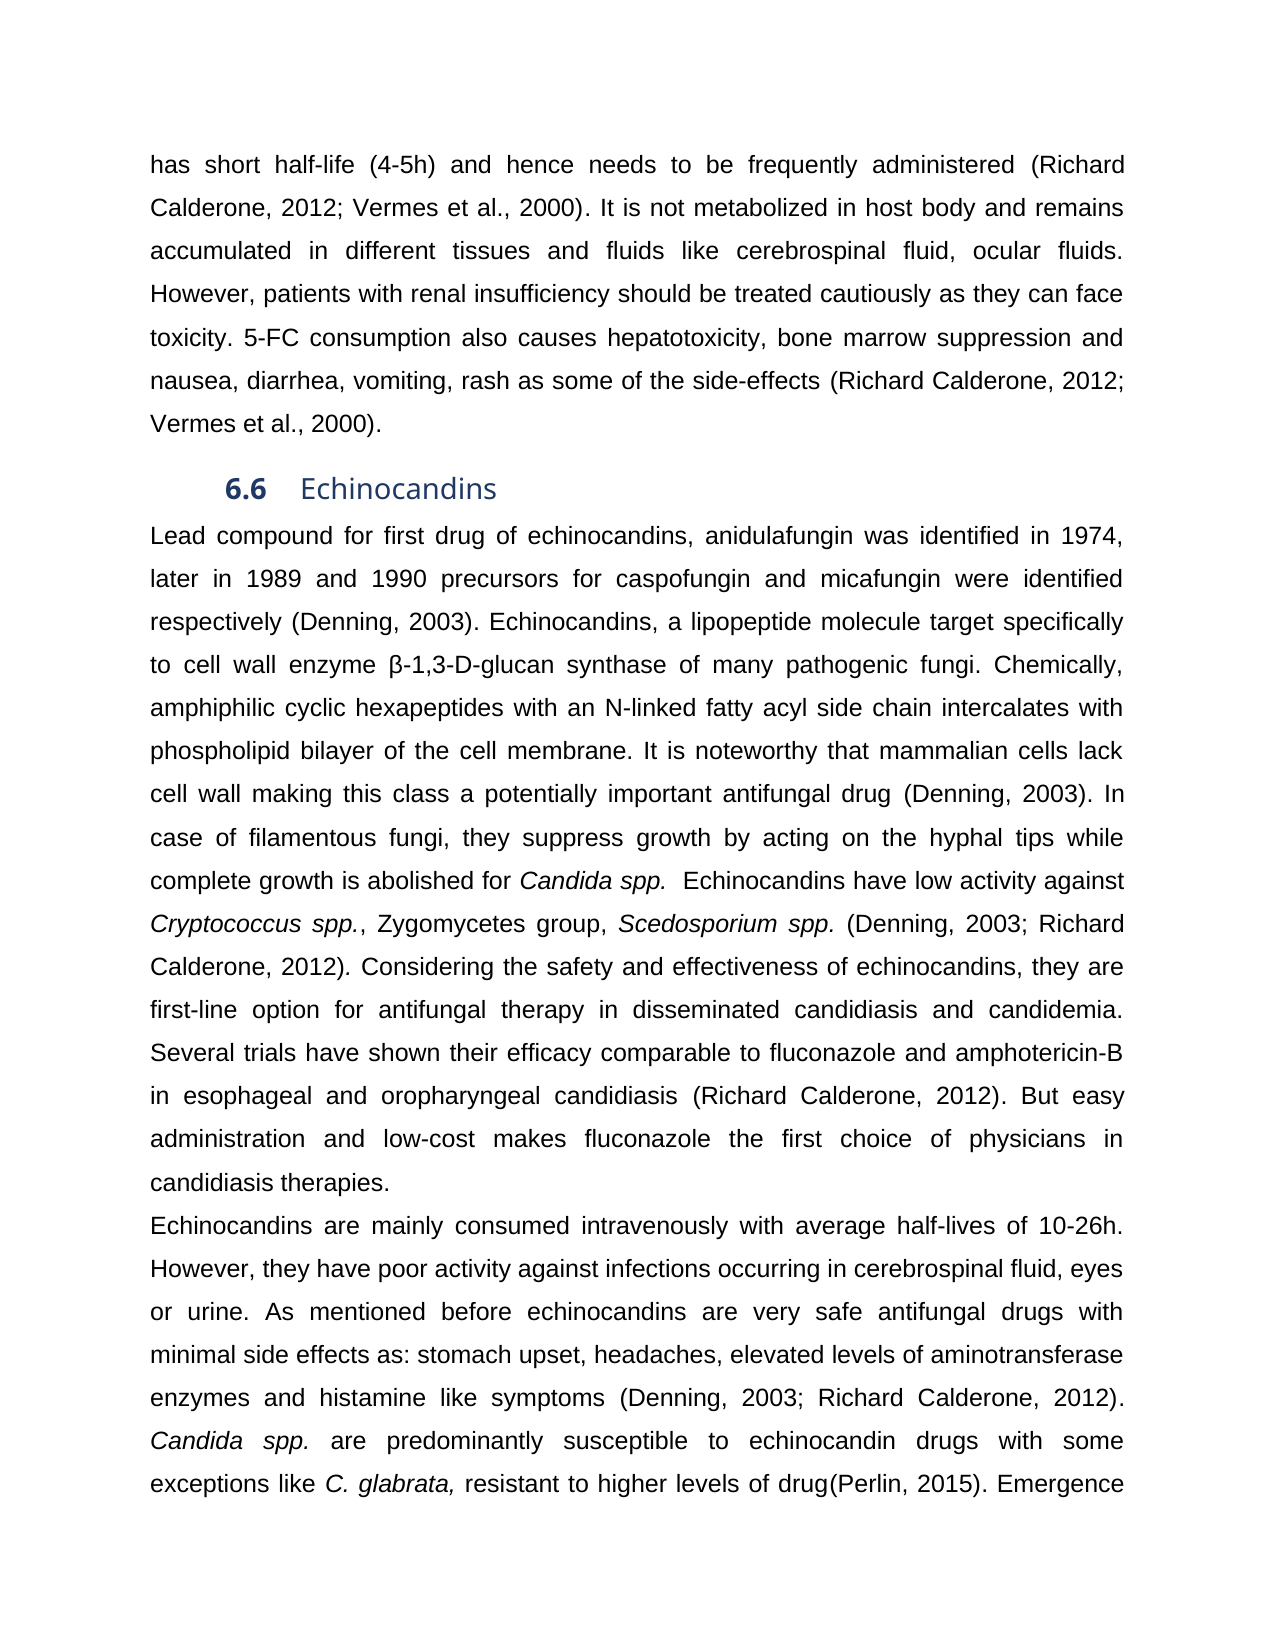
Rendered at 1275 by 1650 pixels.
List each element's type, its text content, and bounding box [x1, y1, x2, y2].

list Echinocandins [225, 468, 1125, 508]
text Lead compound for first drug of echinocandins, anidulafungin was identified in 1974, later in 1989 and 1990 precursors for caspofungin and micafungin were identified respectively (Denning, 2003). Echinocandins, a lipopeptide molecule target specifically to cell wall enzyme β-1,3-D-glucan synthase of many pathogenic fungi. Chemically, amphiphilic cyclic hexapeptides with an N-linked fatty acyl side chain intercalates with phospholipid bilayer of the cell membrane. It is noteworthy that mammalian cells lack cell wall making this class a potentially important antifungal drug (Denning, 2003). In case of filamentous fungi, they suppress growth by acting on the hyphal tips while complete growth is abolished for Candida spp. Echinocandins have low activity against Cryptococcus spp., Zygomycetes group, Scedosporium spp. (Denning, 2003; Richard Calderone, 2012). Considering the safety and effectiveness of echinocandins, they are first-line option for antifungal therapy in disseminated candidiasis and candidemia. Several trials have shown their efficacy comparable to fluconazole and amphotericin-B in esophageal and oropharyngeal candidiasis (Richard Calderone, 2012). But easy administration and low-cost makes fluconazole the first choice of physicians in candidiasis therapies. [150, 521, 1125, 1196]
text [150, 1211, 1125, 1498]
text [150, 150, 1125, 437]
